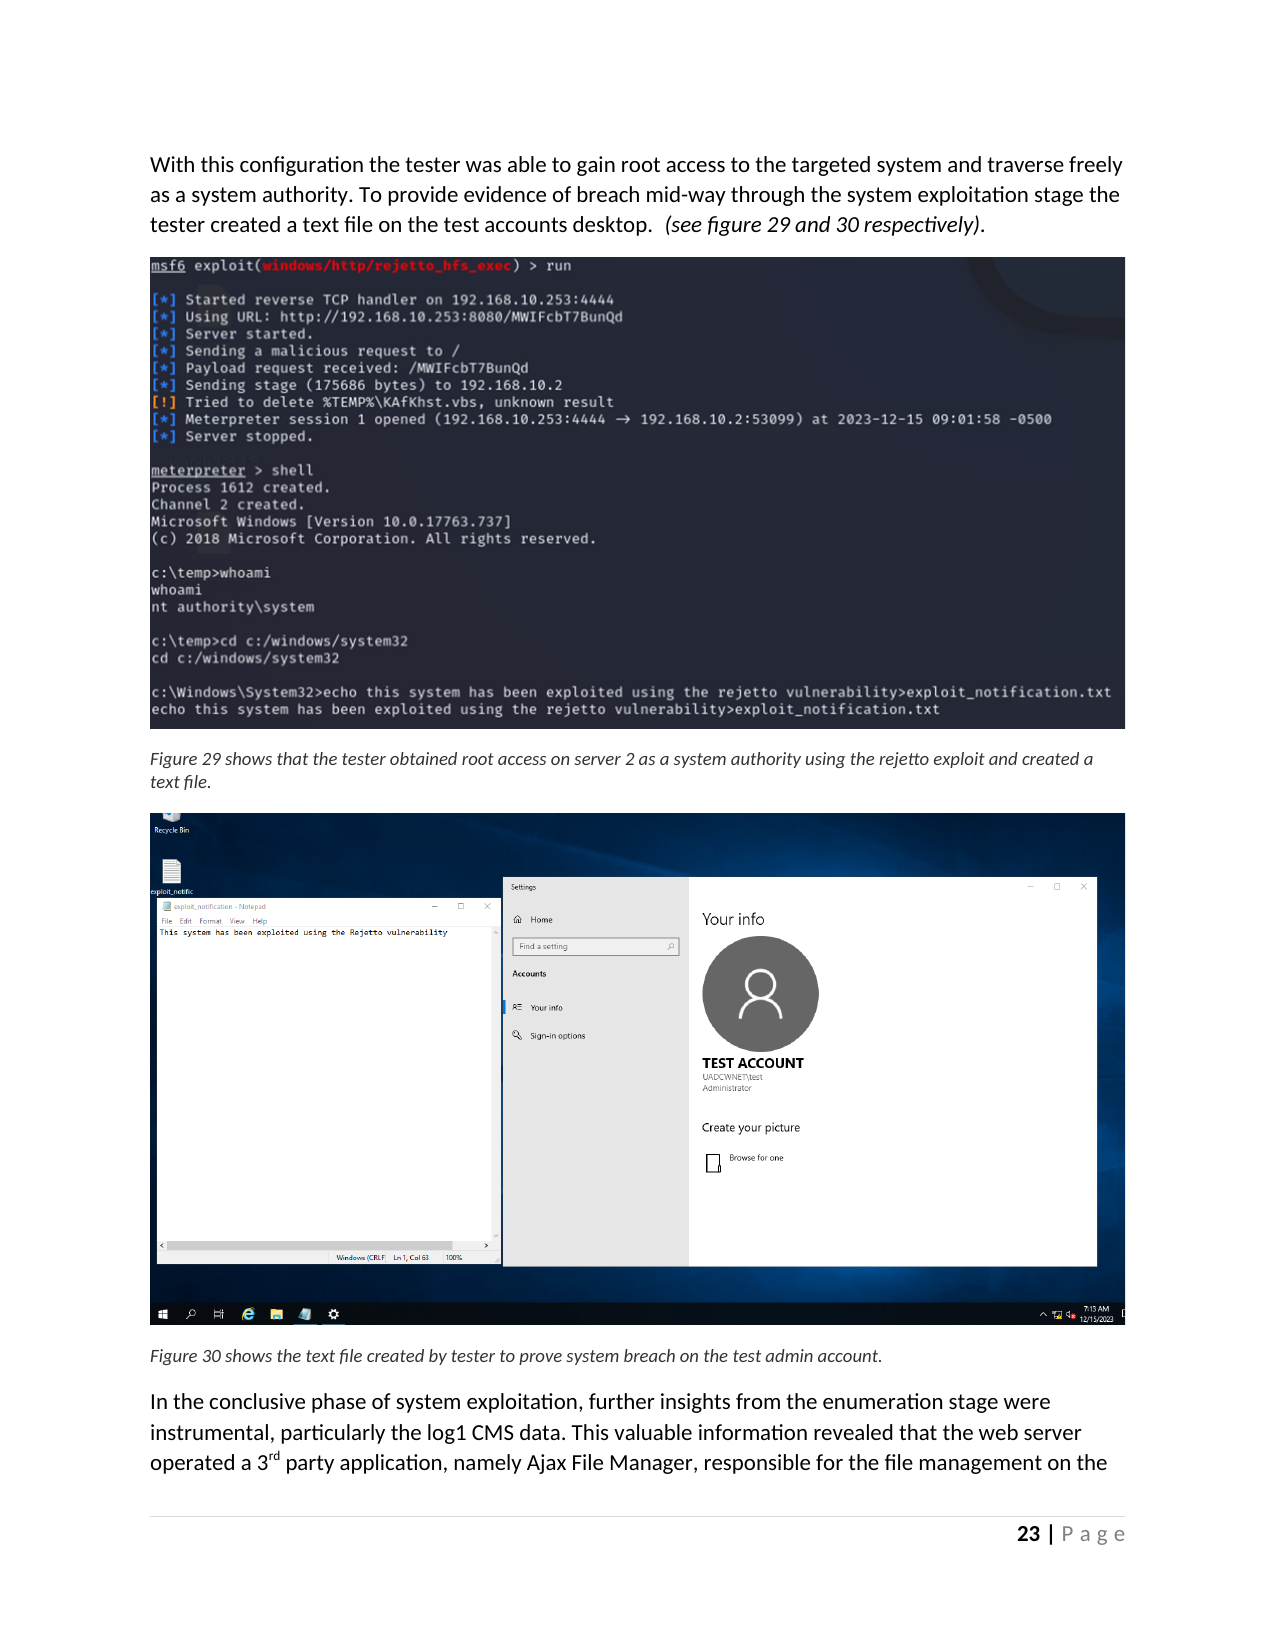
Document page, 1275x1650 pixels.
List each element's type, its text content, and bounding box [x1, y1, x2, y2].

text Figure 29 shows that the tester obtained root access on server 2 as a system authority using the rejetto exploit and created a text file. [150, 747, 1125, 793]
text With this configuration the tester was able to gain root access to the targeted system and traverse freely as a system authority. To provide evidence of breach mid-way through the system exploitation stage the tester created a text file on the test accounts desktop. (see figure 29 and 30 respectively). [150, 150, 1125, 238]
picture [150, 257, 1125, 729]
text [150, 1387, 1125, 1476]
picture [150, 813, 1125, 1325]
text Figure 30 shows the text file created by tester to prove system breach on the test admin account. [150, 1344, 1125, 1367]
